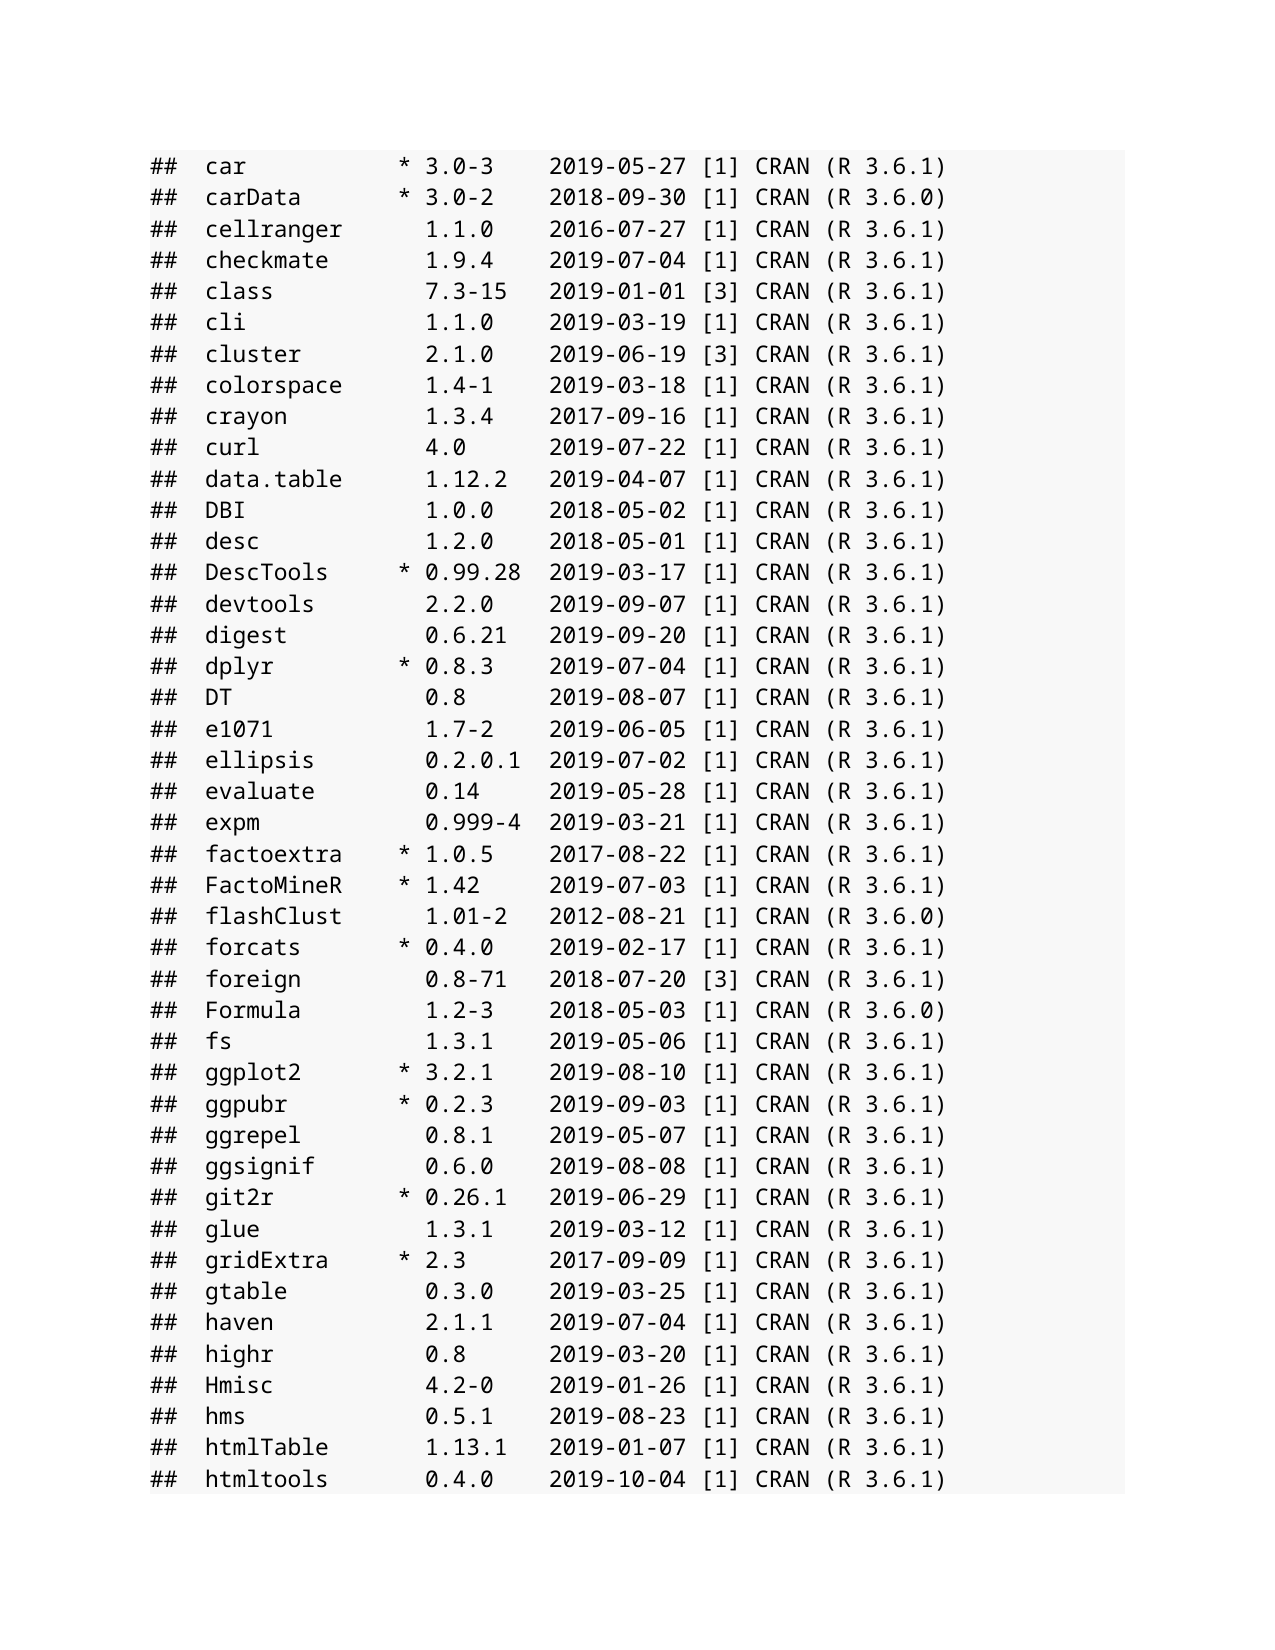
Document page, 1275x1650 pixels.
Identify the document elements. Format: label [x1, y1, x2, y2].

text [150, 150, 1125, 1494]
